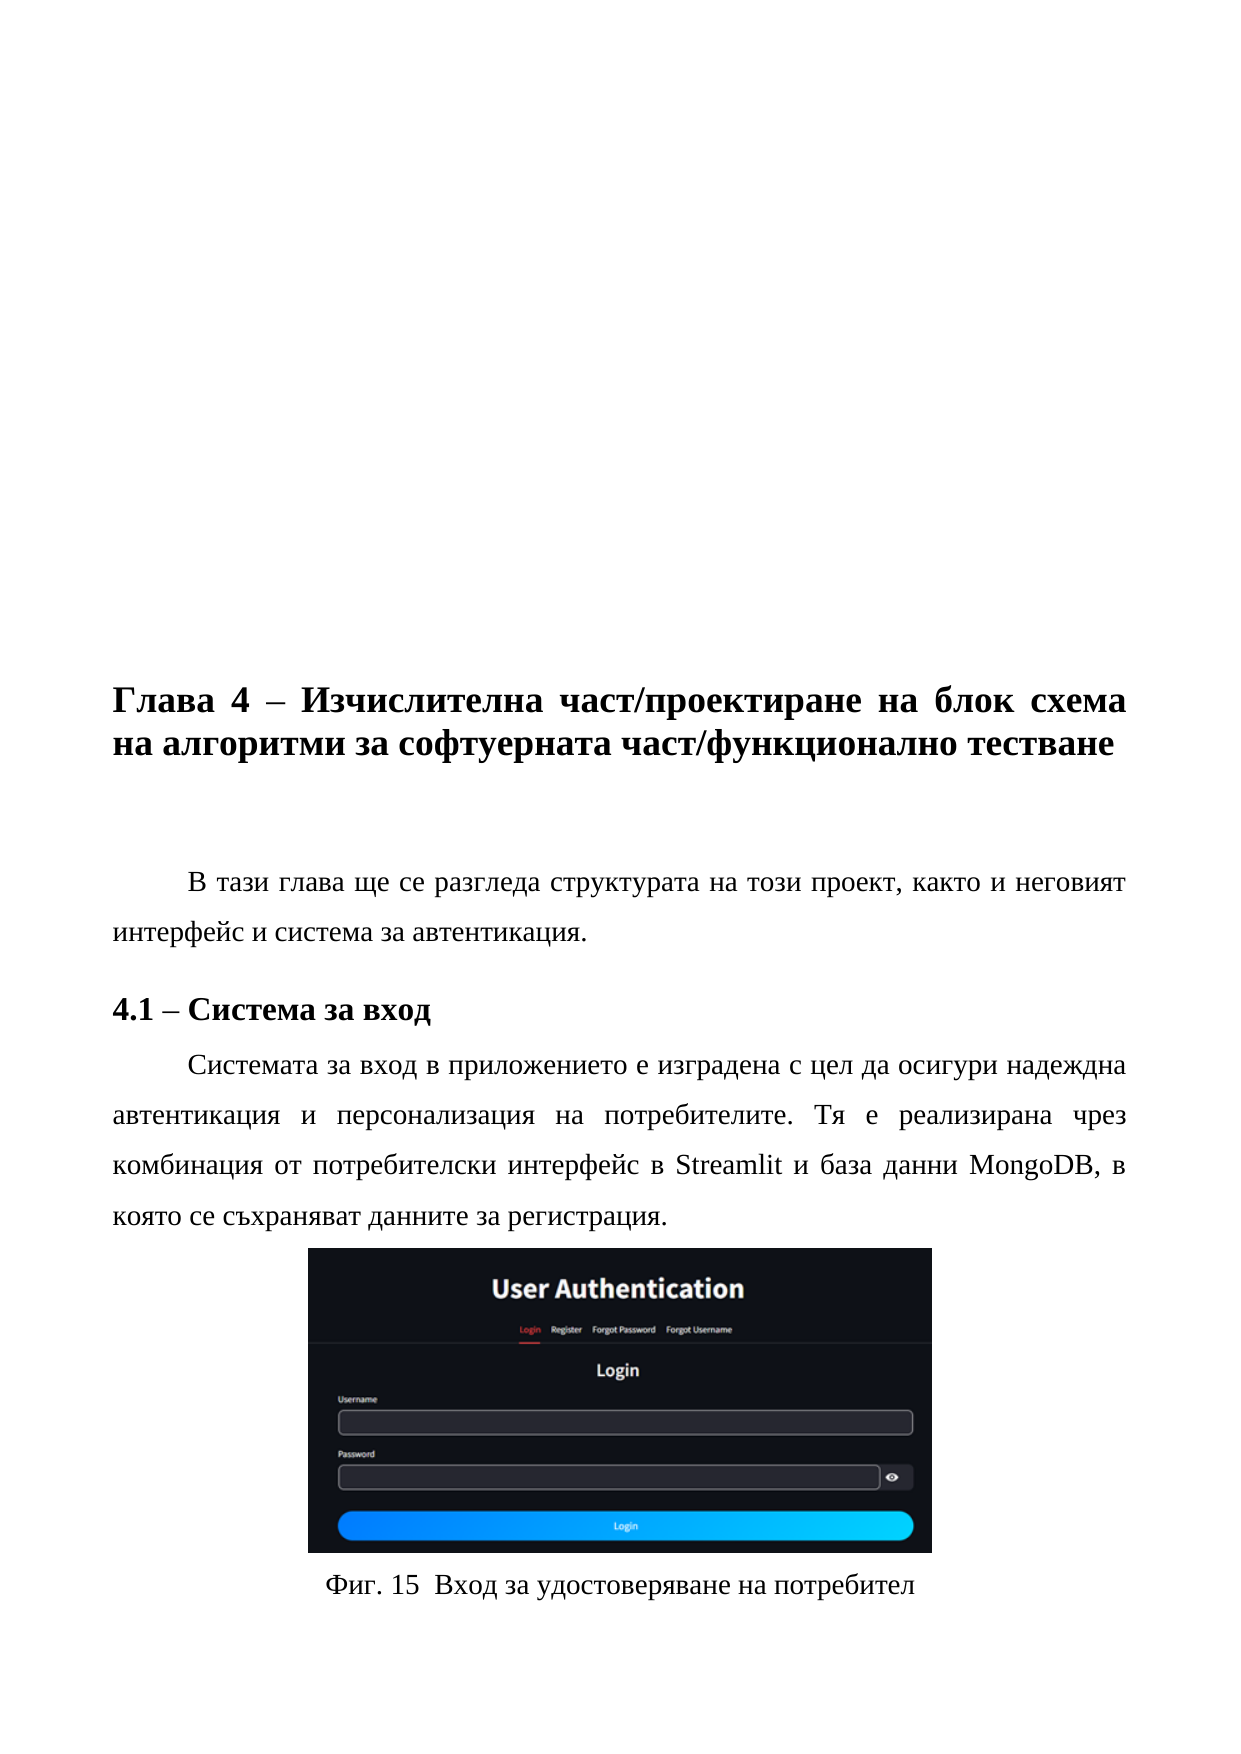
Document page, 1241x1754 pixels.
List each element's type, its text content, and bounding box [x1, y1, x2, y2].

picture [308, 1248, 932, 1553]
subtitle 4.1 – Система за вход [112, 989, 1128, 1028]
subtitle Глава 4 – Изчислителна част/проектиране на блок схема на алгоритми за софтуерната част/функционално тестване [112, 677, 1128, 763]
text Фиг. 15 Вход за удостоверяване на потребител [112, 1567, 1128, 1600]
text В тази глава ще се разгледа структурата на този проект, както и неговият интерфейс и система за автентикация. [112, 864, 1128, 948]
text Системата за вход в приложението е изградена с цел да осигури надеждна автентикация и персонализация на потребителите. Тя е реализирана чрез комбинация от потребителски интерфейс в Streamlit и база данни MongoDB, в която се съхраняват данните за регистрация. [112, 1047, 1128, 1231]
